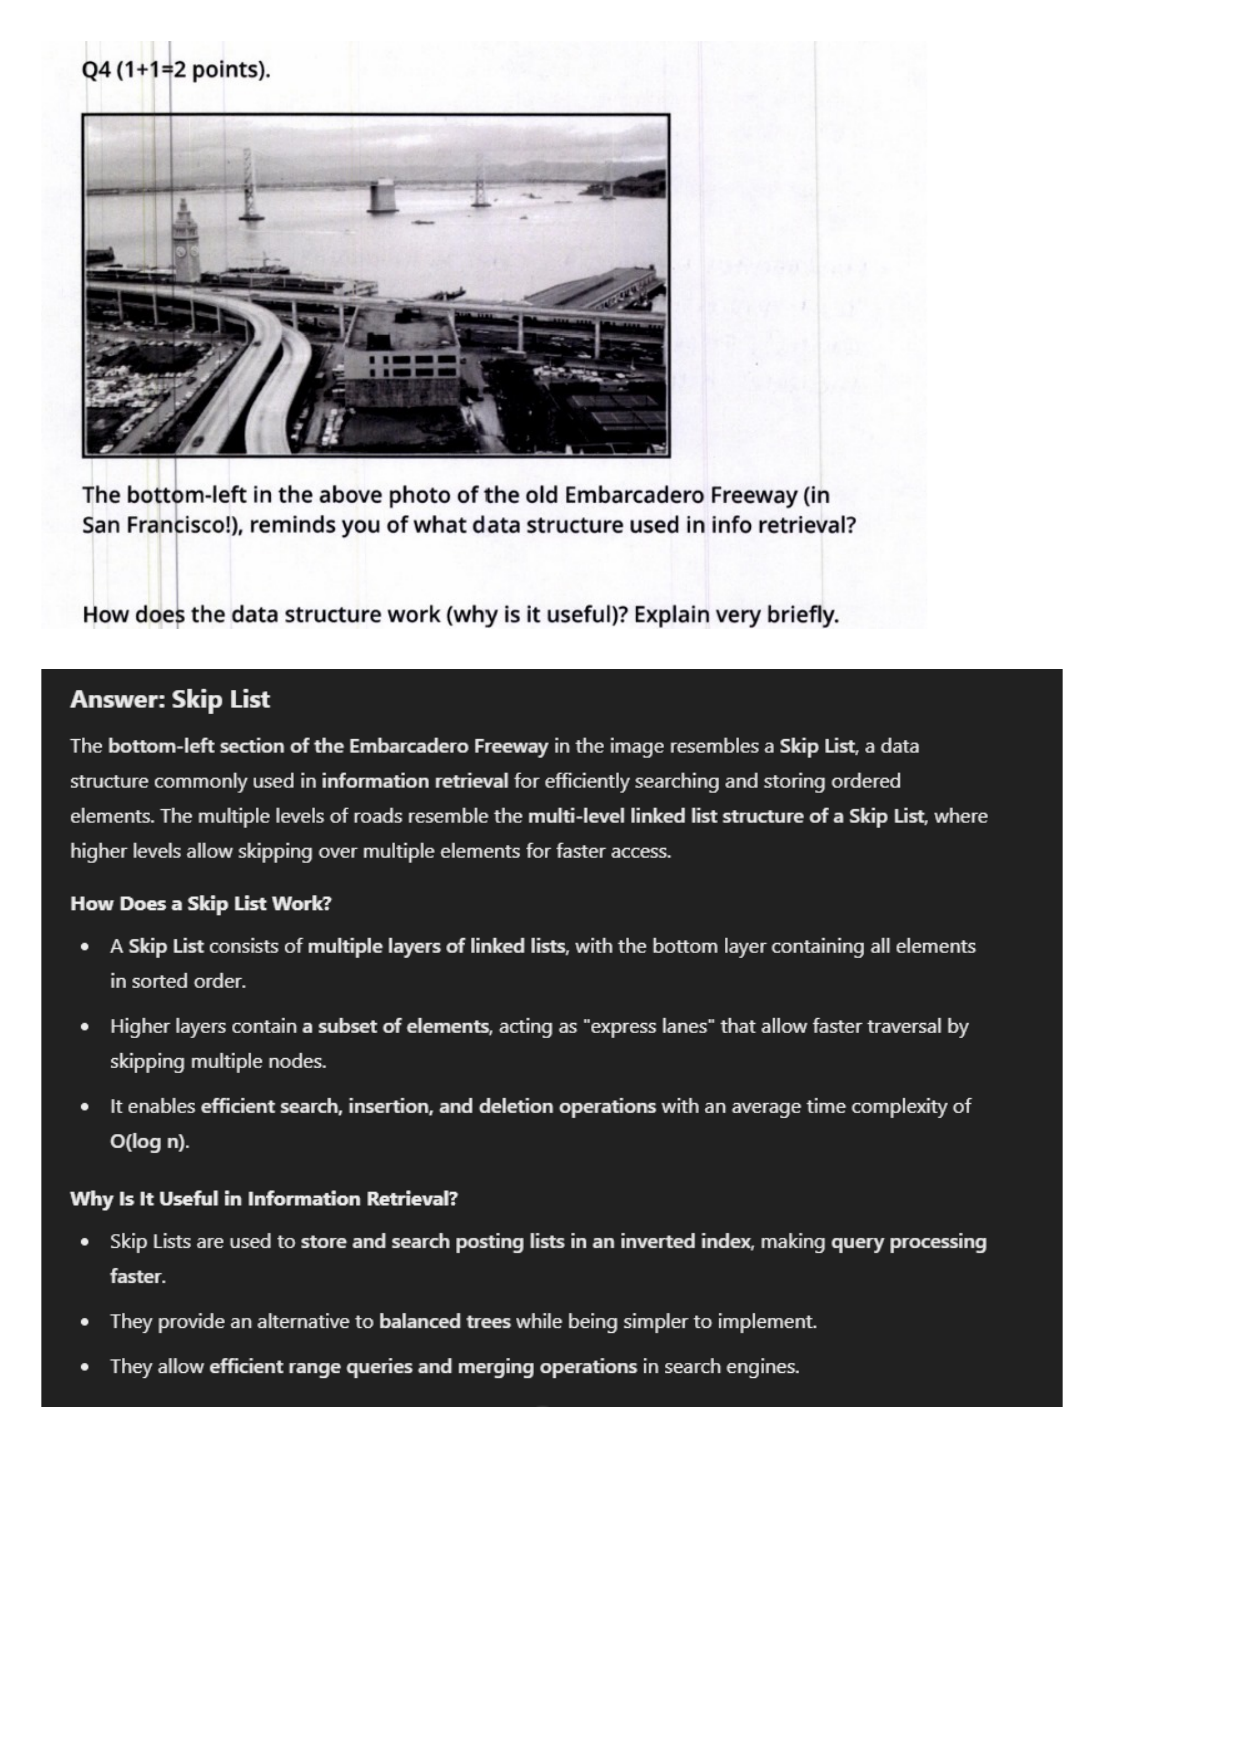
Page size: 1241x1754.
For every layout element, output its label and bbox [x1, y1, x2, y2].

picture [41, 669, 1063, 1407]
picture [41, 41, 928, 629]
